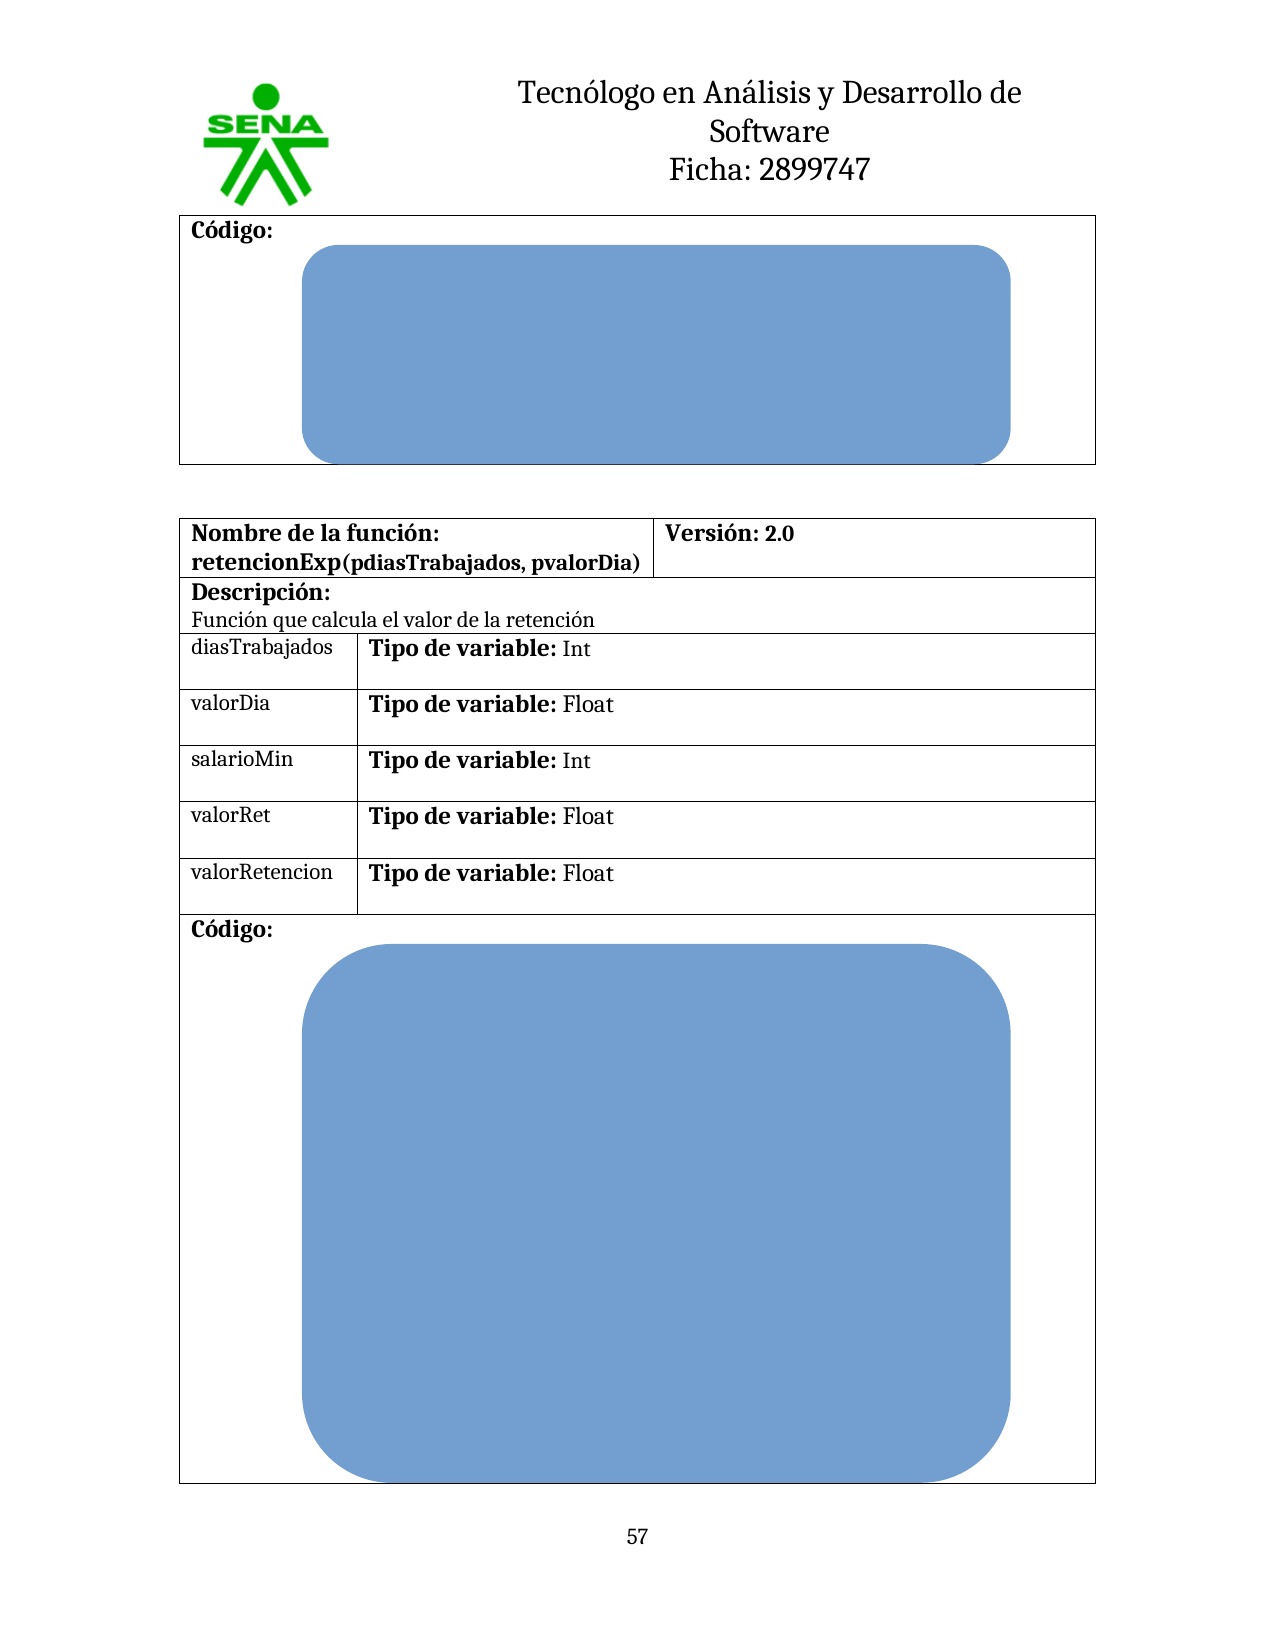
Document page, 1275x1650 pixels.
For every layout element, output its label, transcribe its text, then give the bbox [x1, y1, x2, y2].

table_cell Código: [180, 915, 1095, 1483]
table_cell Tipo de variable: Float [358, 859, 1095, 913]
table_cell salarioMin [180, 746, 357, 801]
table_cell Tipo de variable: Int [358, 634, 1095, 689]
table_cell valorDia [180, 690, 357, 745]
picture [185, 73, 342, 215]
table_header Nombre de la función: retencionExp(pdiasTrabajados, pvalorDia) [180, 519, 653, 577]
table_cell valorRet [180, 802, 357, 857]
table_header Versión: 2.0 [654, 519, 1095, 577]
table_cell diasTrabajados [180, 634, 357, 689]
table_cell Tipo de variable: Float [358, 802, 1095, 857]
table_cell Tipo de variable: Int [358, 746, 1095, 801]
table_cell valorRetencion [180, 859, 357, 913]
table_cell Tipo de variable: Float [358, 690, 1095, 745]
table_cell Código: [180, 216, 1095, 464]
table_cell Descripción: Función que calcula el valor de la retención [180, 578, 1095, 633]
